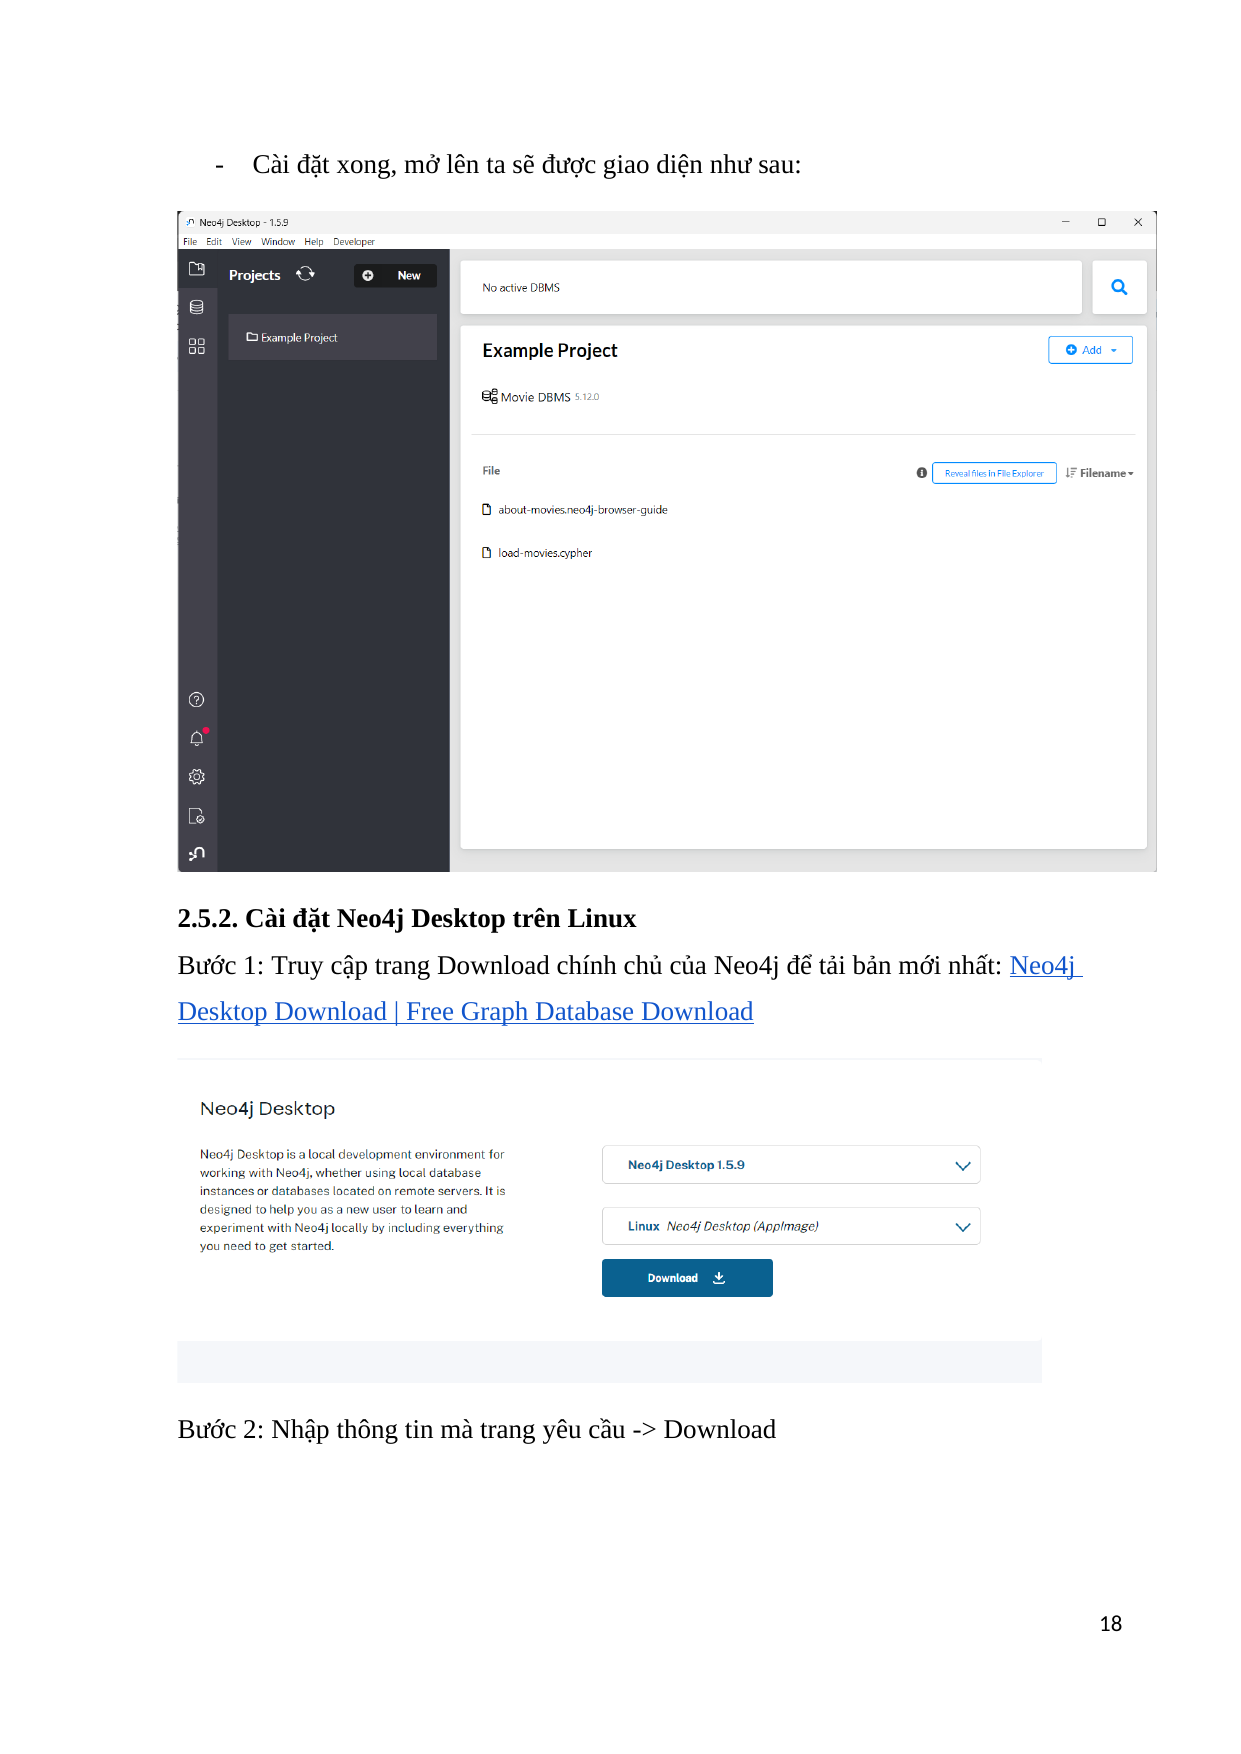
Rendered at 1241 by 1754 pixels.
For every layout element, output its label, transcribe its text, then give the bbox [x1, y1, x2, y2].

text Bước 1: Truy cập trang Download chính chủ của Neo4j để tải bản mới nhất: Neo4j Desktop Download | Free Graph Database Download [177, 949, 1122, 1027]
list Cài đặt xong, mở lên ta sẽ được giao diện như sau: [215, 148, 1122, 179]
picture [177, 211, 1157, 872]
subtitle 2.5.2. Cài đặt Neo4j Desktop trên Linux [177, 902, 1122, 933]
text Bước 2: Nhập thông tin mà trang yêu cầu -> Download [177, 1413, 1122, 1444]
picture [177, 1058, 1042, 1383]
